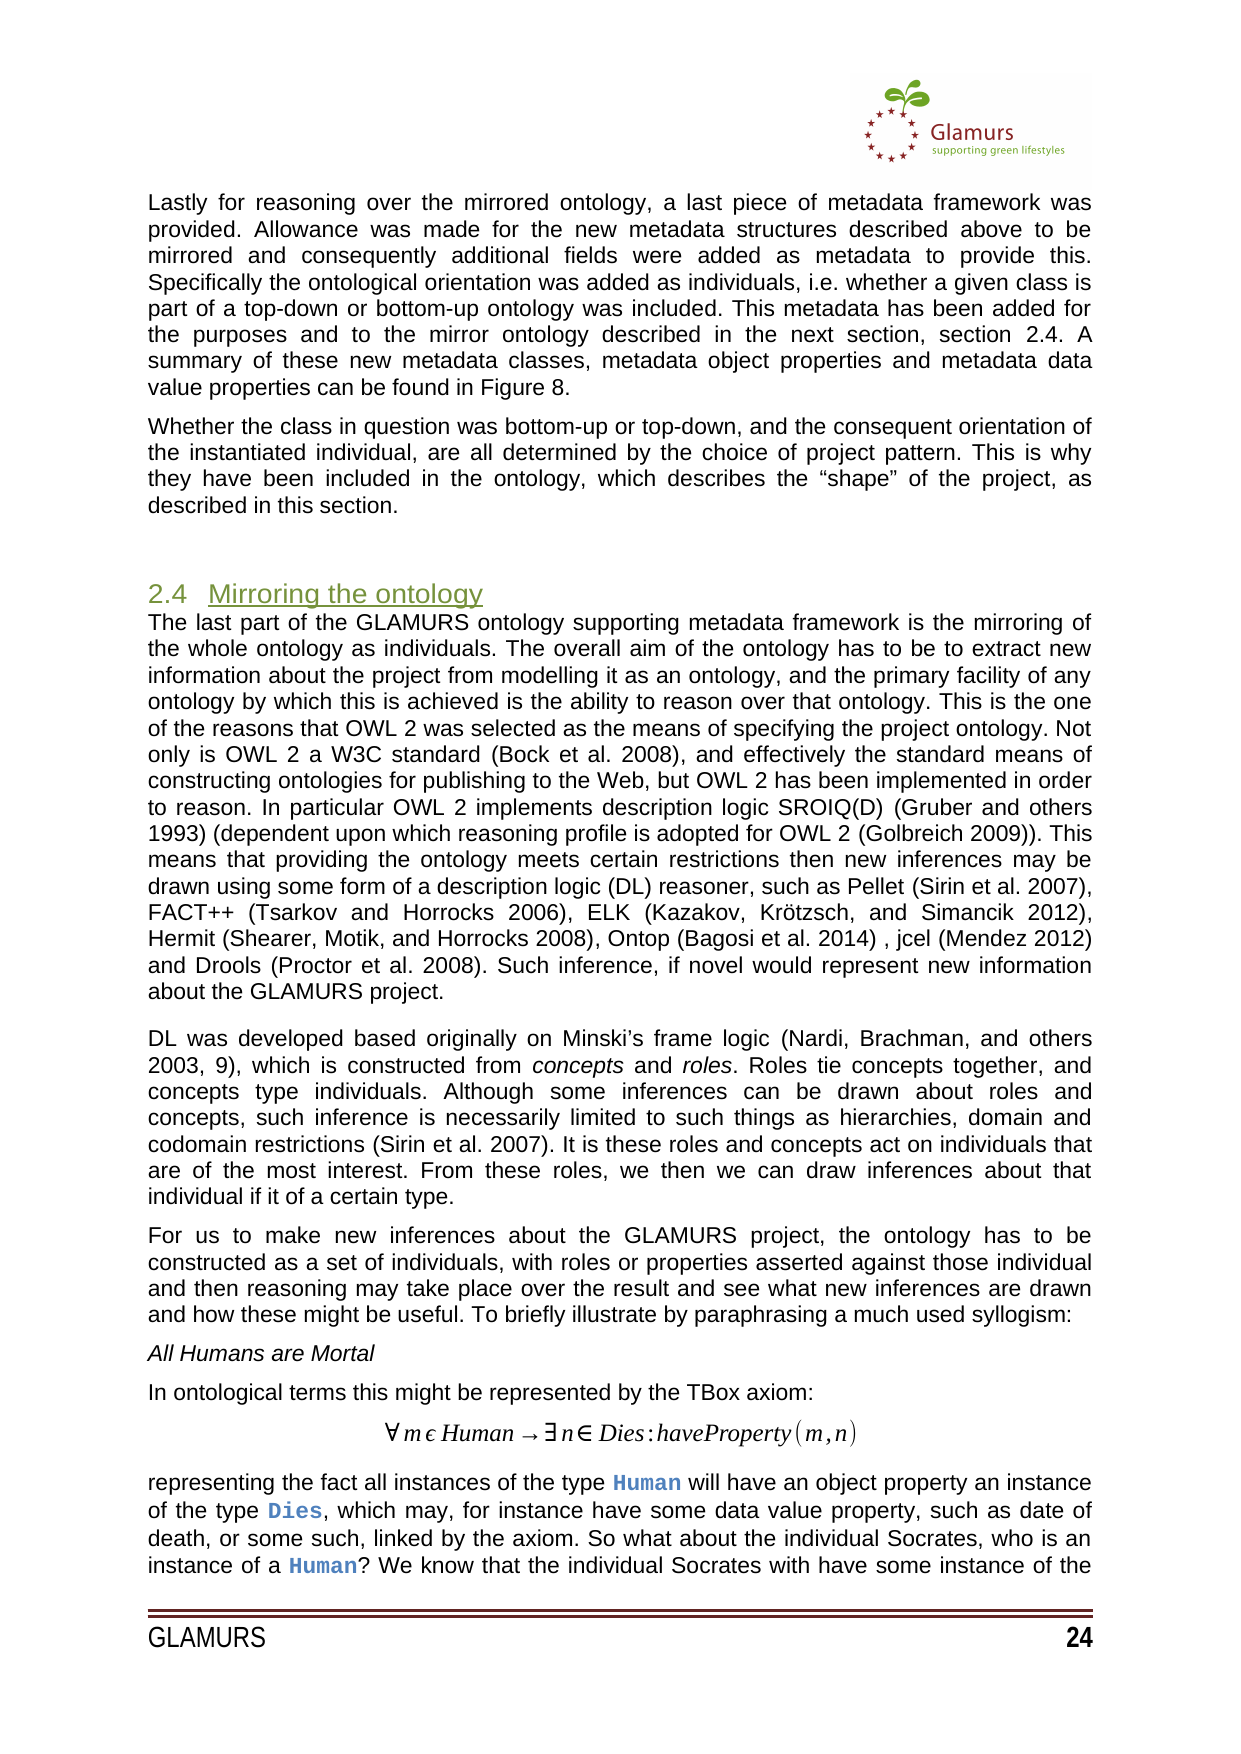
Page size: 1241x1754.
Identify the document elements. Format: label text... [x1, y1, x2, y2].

text In ontological terms this might be represented by the TBox axiom: [148, 1379, 1093, 1405]
text Lastly for reasoning over the mirrored ontology, a last piece of metadata framework was provided. Allowance was made for the new metadata structures described above to be mirrored and consequently additional fields were added as metadata to provide this. Specifically the ontological orientation was added as individuals, i.e. whether a given class is part of a top-down or bottom-up ontology was included. This metadata has been added for the purposes and to the mirror ontology described in the next section, section 2.4. A summary of these new metadata classes, metadata object properties and metadata data value properties can be found in Figure 8. [148, 189, 1093, 400]
picture [849, 73, 1093, 190]
text DL was developed based originally on Minski’s frame logic (Nardi, Brachman, and others 2003, 9), which is constructed from concepts and roles. Roles tie concepts together, and concepts type individuals. Although some inferences can be drawn about roles and concepts, such inference is necessarily limited to such things as hierarchies, domain and codomain restrictions (Sirin et al. 2007). It is these roles and concepts act on individuals that are of the most interest. From these roles, we then we can draw inferences about that individual if it of a certain type. [148, 1025, 1093, 1210]
text All Humans are Mortal [148, 1340, 1093, 1366]
text Whether the class in question was bottom-up or top-down, and the consequent orientation of the instantiated individual, are all determined by the choice of project pattern. This is why they have been included in the ontology, which describes the “shape” of the project, as described in this section. [148, 413, 1093, 518]
subtitle Mirroring the ontology [148, 578, 1093, 609]
text For us to make new inferences about the GLAMURS project, the ontology has to be constructed as a set of individuals, with roles or properties asserted against those individual and then reasoning may take place over the result and see what new inferences are drawn and how these might be useful. To briefly illustrate by paraphrasing a much used syllogism: [148, 1222, 1093, 1328]
text The last part of the GLAMURS ontology supporting metadata framework is the mirroring of the whole ontology as individuals. The overall aim of the ontology has to be to extract new information about the project from modelling it as an ontology, and the primary facility of any ontology by which this is achieved is the ability to reason over that ontology. This is the one of the reasons that OWL 2 was selected as the means of specifying the project ontology. Not only is OWL 2 a W3C standard (Bock et al. 2008), and effectively the standard means of constructing ontologies for publishing to the Web, but OWL 2 has been implemented in order to reason. In particular OWL 2 implements description logic SROIQ(D) (Gruber and others 1993) (dependent upon which reasoning profile is adopted for OWL 2 (Golbreich 2009)). This means that providing the ontology meets certain restrictions then new inferences may be drawn using some form of a description logic (DL) reasoner, such as Pellet (Sirin et al. 2007), FACT++ (Tsarkov and Horrocks 2006), ELK (Kazakov, Krötzsch, and Simancik 2012), Hermit (Shearer, Motik, and Horrocks 2008), Ontop (Bagosi et al. 2014) , jcel (Mendez 2012) and Drools (Proctor et al. 2008). Such inference, if novel would represent new information about the GLAMURS project. [148, 609, 1093, 1004]
